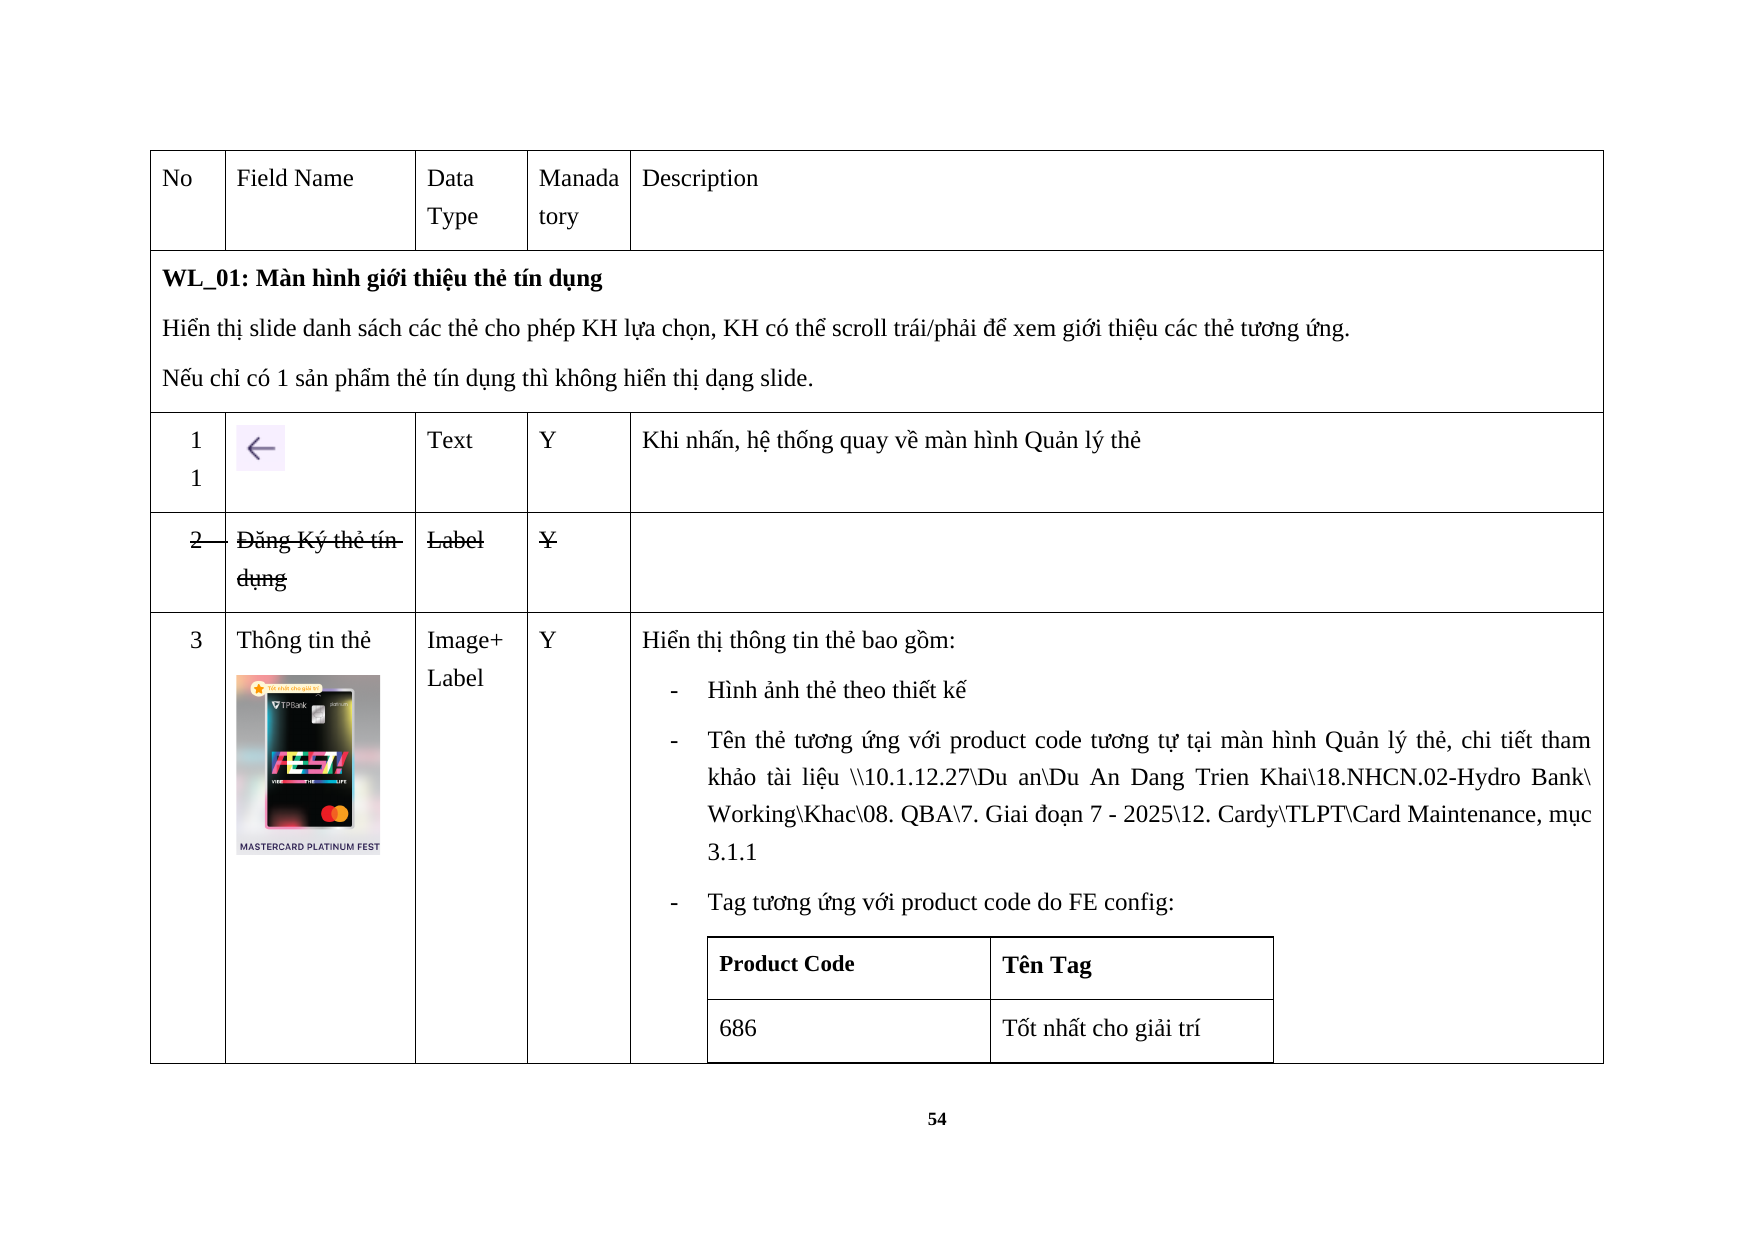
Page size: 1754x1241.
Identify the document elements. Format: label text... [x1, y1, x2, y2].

table_cell 1 [151, 413, 225, 512]
table_cell WL_01: Màn hình giới thiệu thẻ tín dụng Hiển thị slide danh sách các thẻ cho phép KH lựa chọn, KH có thể scroll trái/phải để xem giới thiệu các thẻ tương ứng. Nếu chỉ có 1 sản phẩm thẻ tín dụng thì không hiển thị dạng slide. [151, 251, 1603, 412]
table_header Description [631, 151, 1603, 250]
table_cell [226, 413, 415, 512]
table_cell [631, 513, 1603, 612]
table_header Manadatory [528, 151, 630, 250]
table_cell Label [416, 513, 527, 612]
table_cell Y [528, 413, 630, 512]
table_header No [151, 151, 225, 250]
table_cell Khi nhấn, hệ thống quay về màn hình Quản lý thẻ [631, 413, 1603, 512]
table_header Data Type [416, 151, 527, 250]
table_cell Hiển thị thông tin thẻ bao gồm: Hình ảnh thẻ theo thiết kế Tên thẻ tương ứng với product code tương tự tại màn hình Quản lý thẻ, chi tiết tham khảo tài liệu \\10.1.12.27\Du an\Du An Dang Trien Khai\18.NHCN.02-Hydro Bank\Working\Khac\08. QBA\7. Giai đoạn 7 - 2025\12. Cardy\TLPT\Card Maintenance, mục 3.1.1 Tag tương ứng với product code do FE config: [631, 613, 1603, 1063]
table_cell Text [416, 413, 527, 512]
table_header Field Name [226, 151, 415, 250]
picture [236, 425, 285, 471]
table_cell Y [528, 513, 630, 612]
table_cell Y [528, 613, 630, 1063]
table_cell [151, 513, 225, 612]
table_cell Thông tin thẻ [226, 613, 415, 1063]
picture [236, 675, 381, 855]
table_cell Đăng Ký thẻ tín dụng [226, 513, 415, 612]
table_cell Image+Label [416, 613, 527, 1063]
table_cell [151, 613, 225, 1063]
